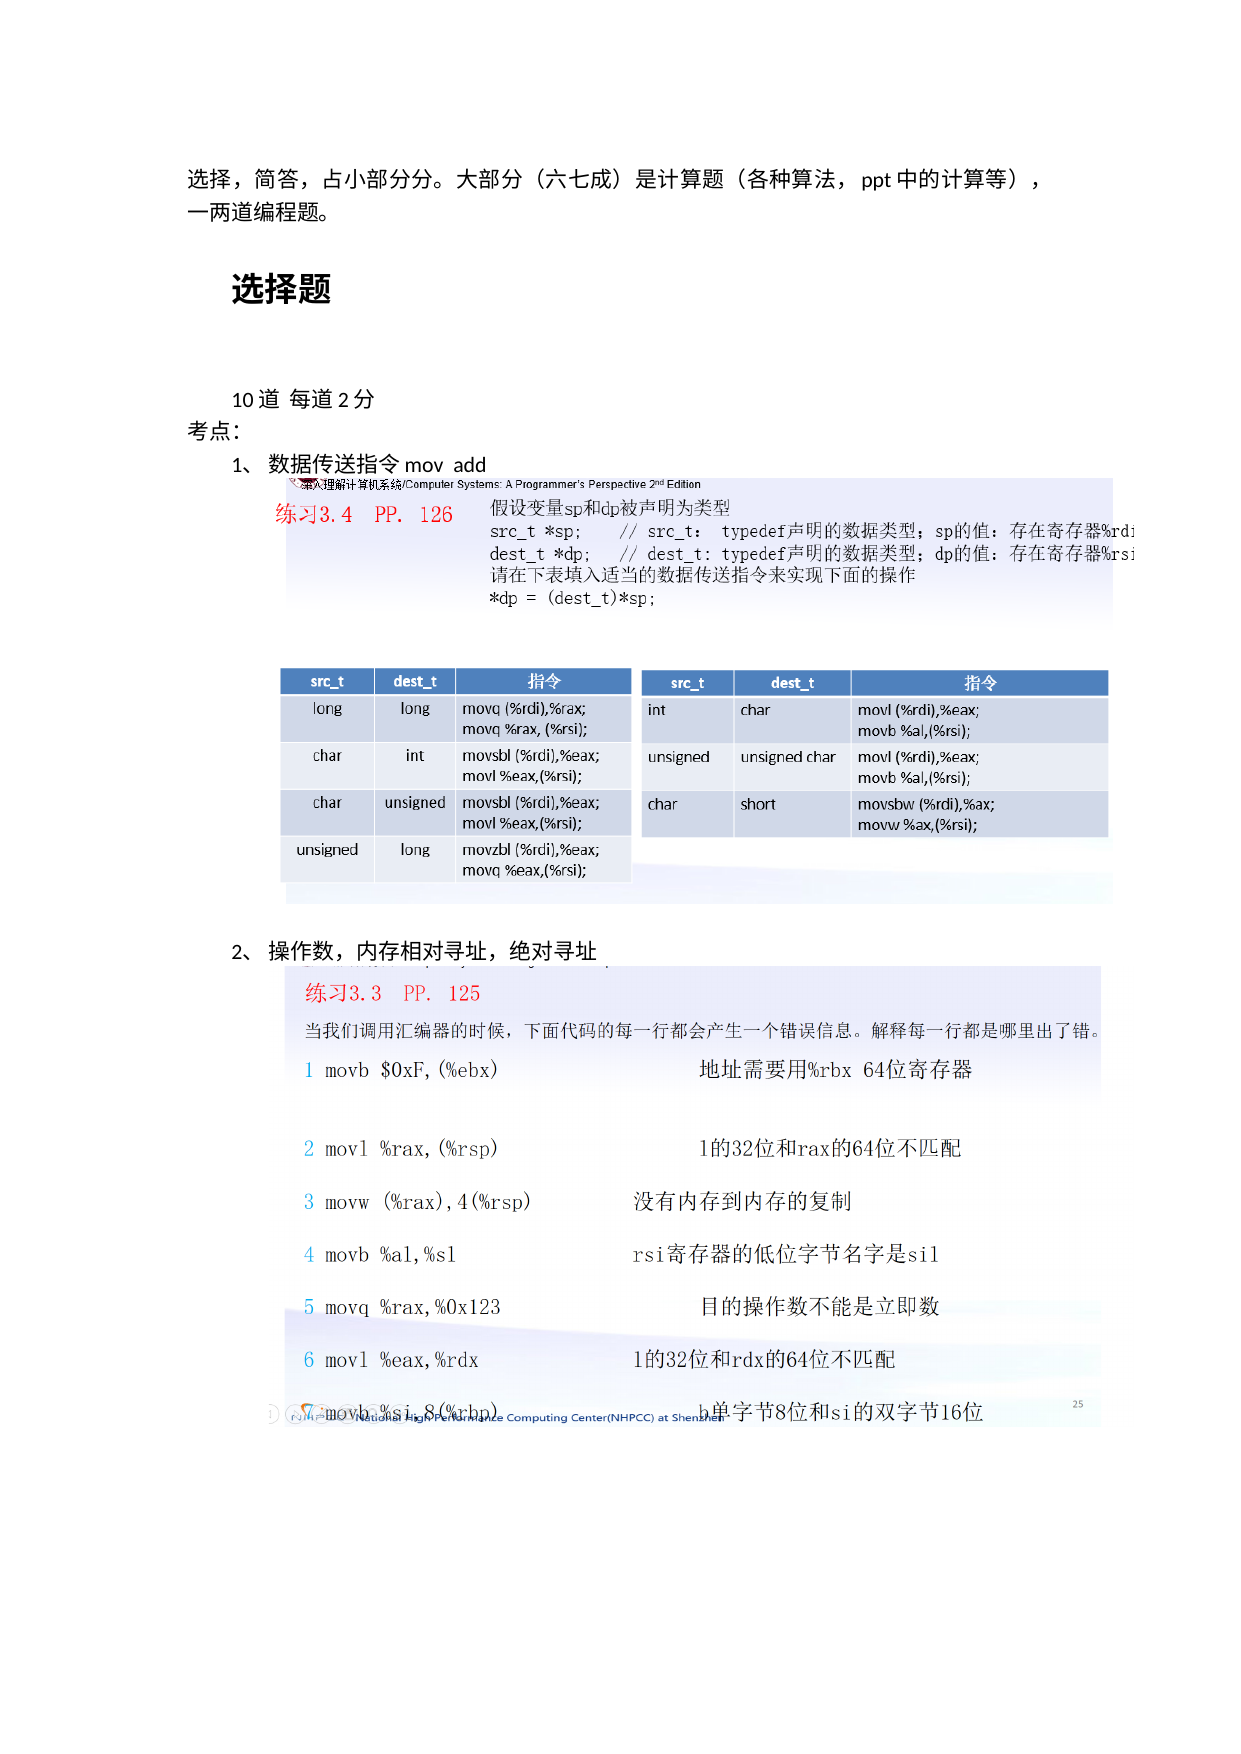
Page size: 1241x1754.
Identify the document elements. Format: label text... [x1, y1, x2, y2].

subtitle 选择题 [187, 254, 1053, 319]
list 数据传送指令mov add [231, 446, 1053, 479]
list 操作数，内存相对寻址，绝对寻址 [231, 934, 1053, 966]
text 考点： [187, 414, 1053, 446]
picture [268, 966, 1134, 1427]
picture [268, 478, 1134, 904]
text 选择，简答，占小部分分。大部分（六七成）是计算题（各种算法，ppt中的计算等），一两道编程题。 [187, 162, 1053, 227]
text 10道 每道2分 [187, 381, 1053, 414]
